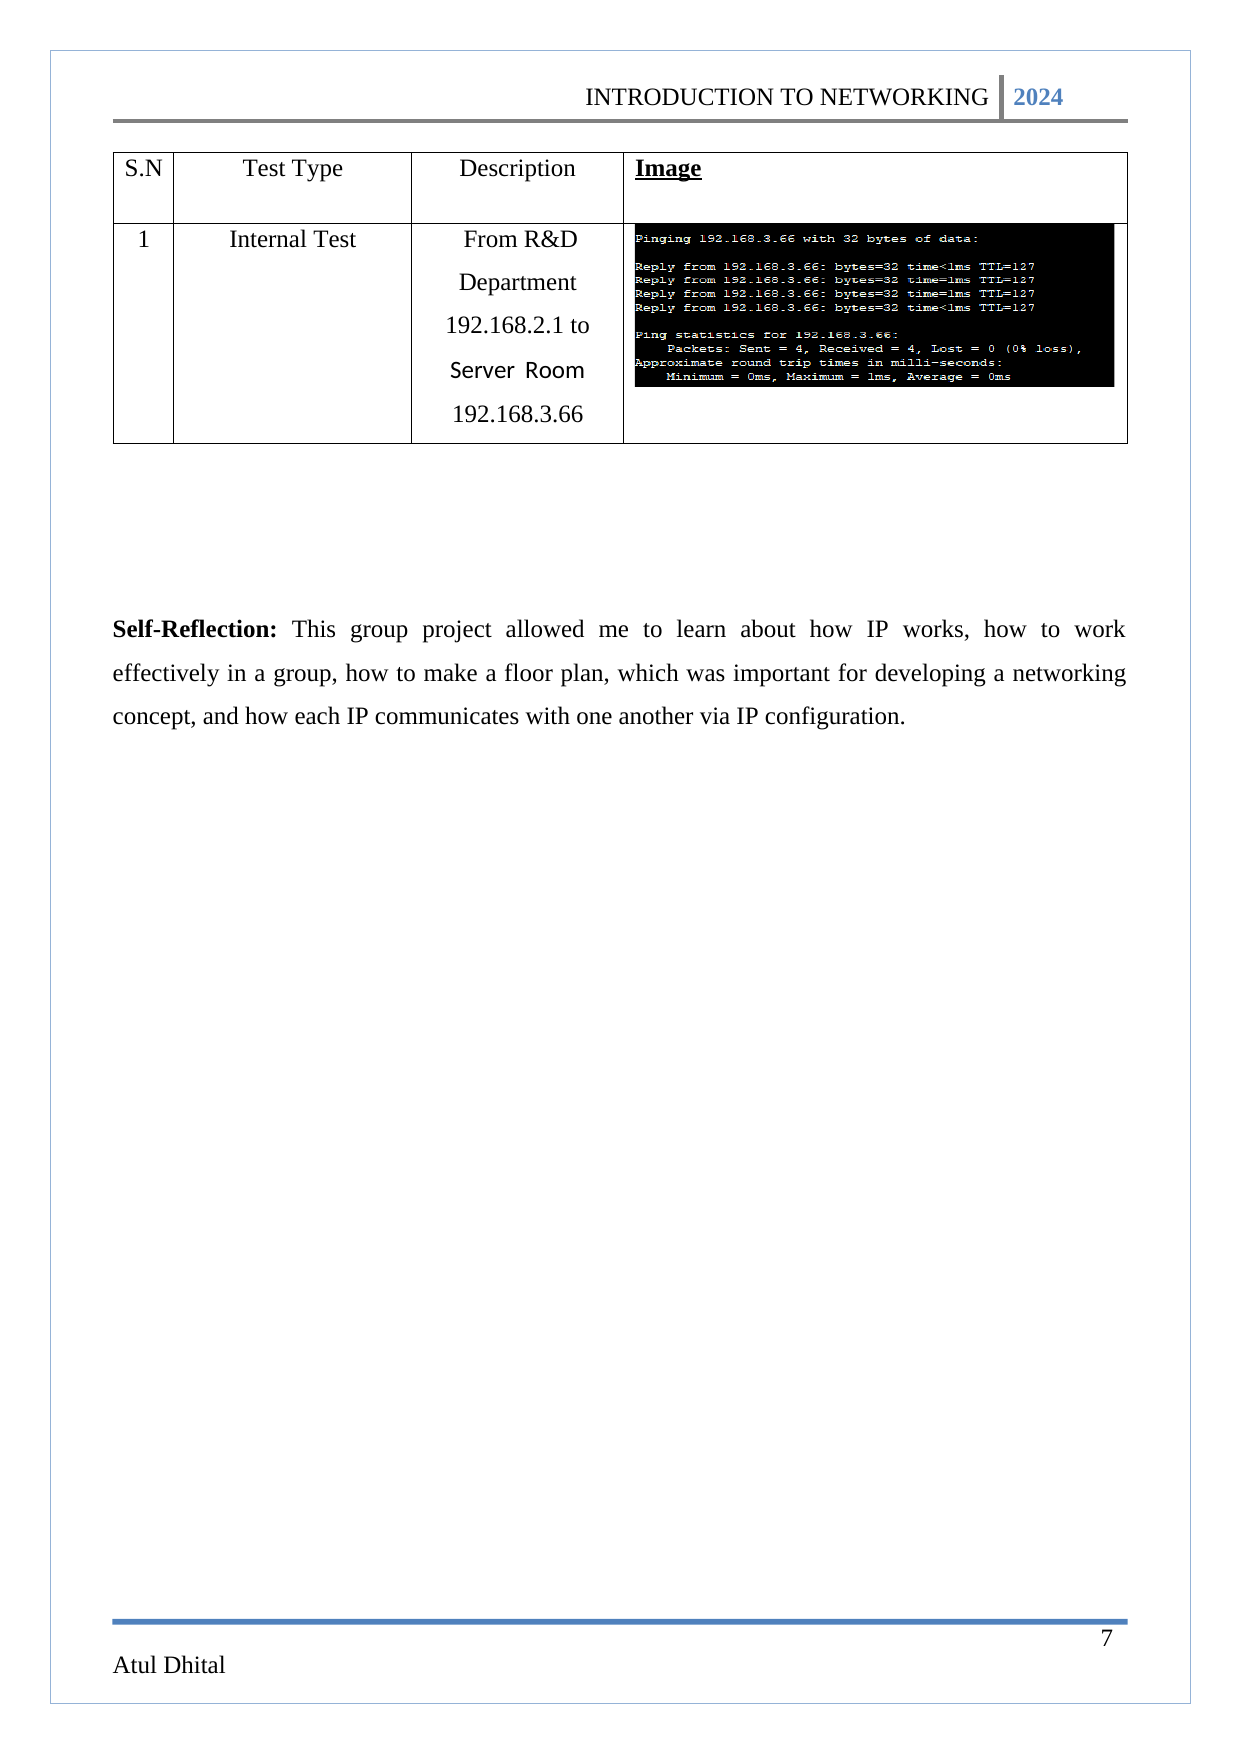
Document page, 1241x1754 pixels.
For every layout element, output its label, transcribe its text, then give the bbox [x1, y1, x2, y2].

table_header S.N [114, 153, 173, 223]
picture [634, 224, 1115, 387]
table_cell Internal Test [174, 224, 411, 442]
table_header Test Type [174, 153, 411, 223]
table_cell [624, 224, 1127, 442]
table_header Description [412, 153, 623, 223]
table_cell 1 [114, 224, 173, 442]
text Self-Reflection: This group project allowed me to learn about how IP works, how to work effectively in a group, how to make a floor plan, which was important for developing a networking concept, and how each IP communicates with one another via IP configuration. [112, 614, 1128, 729]
table_cell From R&D Department 192.168.2.1 to Server Room 192.168.3.66 [412, 224, 623, 442]
table_header Image [624, 153, 1127, 223]
